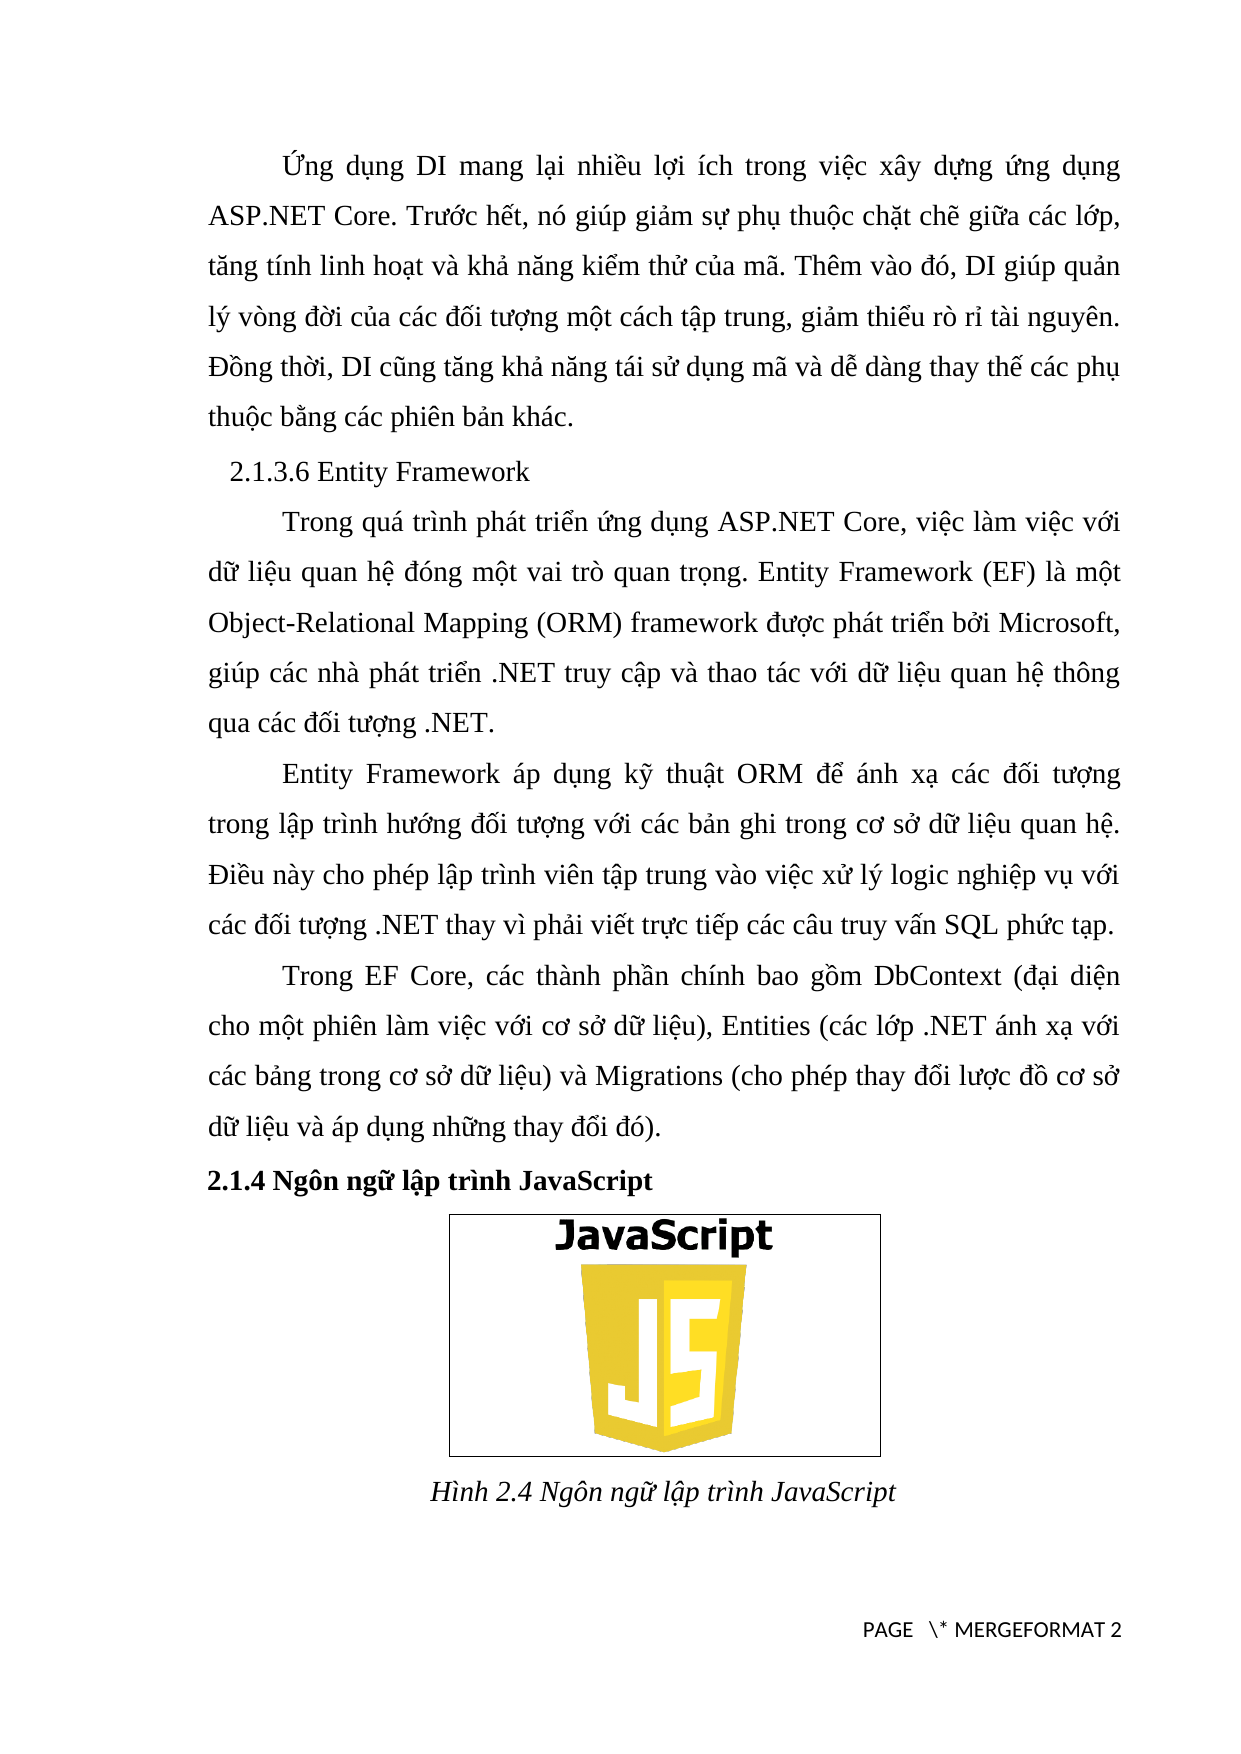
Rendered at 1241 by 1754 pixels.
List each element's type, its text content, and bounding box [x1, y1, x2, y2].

text Trong EF Core, các thành phần chính bao gồm DbContext (đại diện cho một phiên làm việc với cơ sở dữ liệu), Entities (các lớp .NET ánh xạ với các bảng trong cơ sở dữ liệu) và Migrations (cho phép thay đổi lược đồ cơ sở dữ liệu và áp dụng những thay đổi đó). [208, 958, 1122, 1142]
subtitle 2.1.4 Ngôn ngữ lập trình JavaScript [207, 1163, 1122, 1197]
picture [450, 1215, 880, 1456]
text Hình 2.4 Ngôn ngữ lập trình JavaScript [207, 1474, 1122, 1507]
text Trong quá trình phát triển ứng dụng ASP.NET Core, việc làm việc với dữ liệu quan hệ đóng một vai trò quan trọng. Entity Framework (EF) là một Object-Relational Mapping (ORM) framework được phát triển bởi Microsoft, giúp các nhà phát triển .NET truy cập và thao tác với dữ liệu quan hệ thông qua các đối tượng .NET. [208, 504, 1122, 739]
subtitle 2.1.3.6 Entity Framework [229, 454, 1122, 487]
text Entity Framework áp dụng kỹ thuật ORM để ánh xạ các đối tượng trong lập trình hướng đối tượng với các bản ghi trong cơ sở dữ liệu quan hệ. Điều này cho phép lập trình viên tập trung vào việc xử lý logic nghiệp vụ với các đối tượng .NET thay vì phải viết trực tiếp các câu truy vấn SQL phức tạp. [208, 756, 1122, 941]
text Ứng dụng DI mang lại nhiều lợi ích trong việc xây dựng ứng dụng ASP.NET Core. Trước hết, nó giúp giảm sự phụ thuộc chặt chẽ giữa các lớp, tăng tính linh hoạt và khả năng kiểm thử của mã. Thêm vào đó, DI giúp quản lý vòng đời của các đối tượng một cách tập trung, giảm thiểu rò rỉ tài nguyên. Đồng thời, DI cũng tăng khả năng tái sử dụng mã và dễ dàng thay thế các phụ thuộc bằng các phiên bản khác. [208, 148, 1122, 433]
